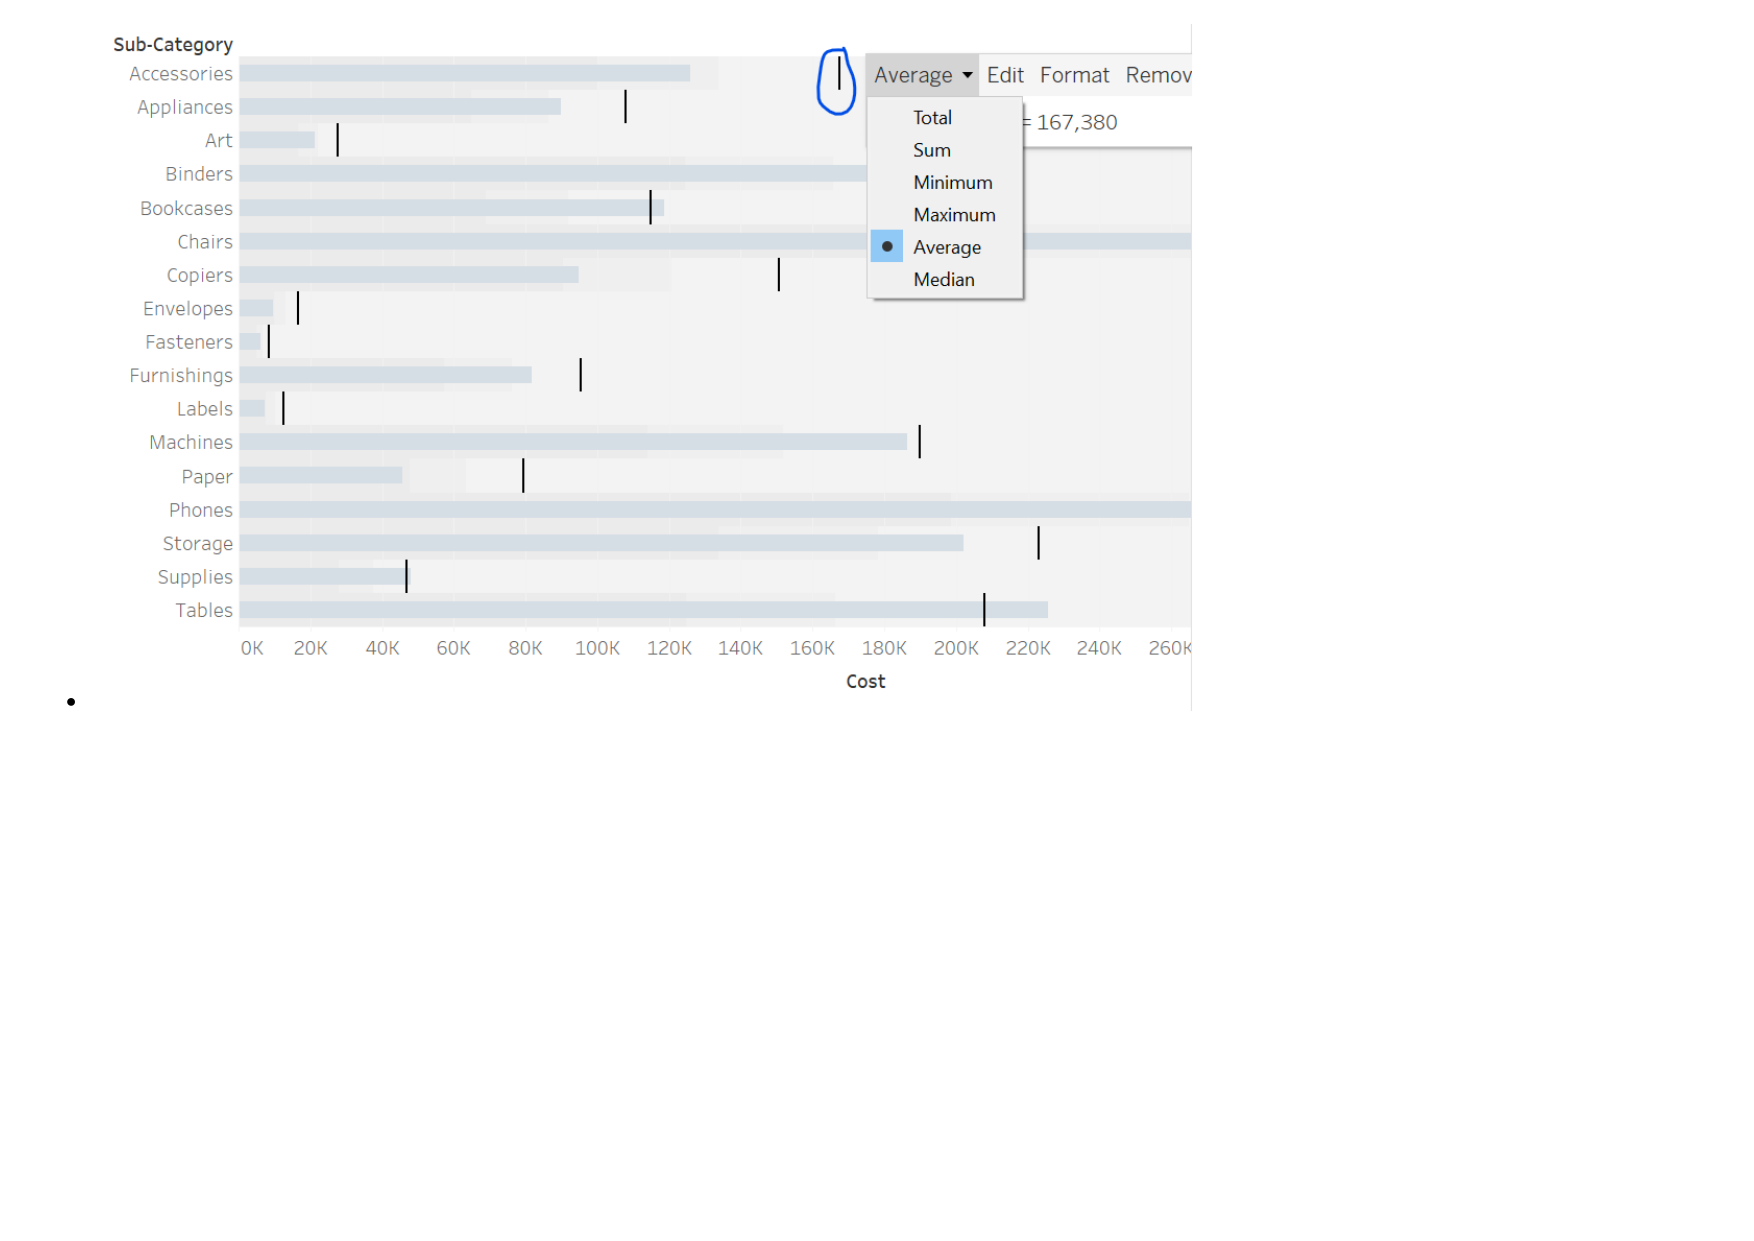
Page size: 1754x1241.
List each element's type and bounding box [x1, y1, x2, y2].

picture [104, 24, 1193, 711]
